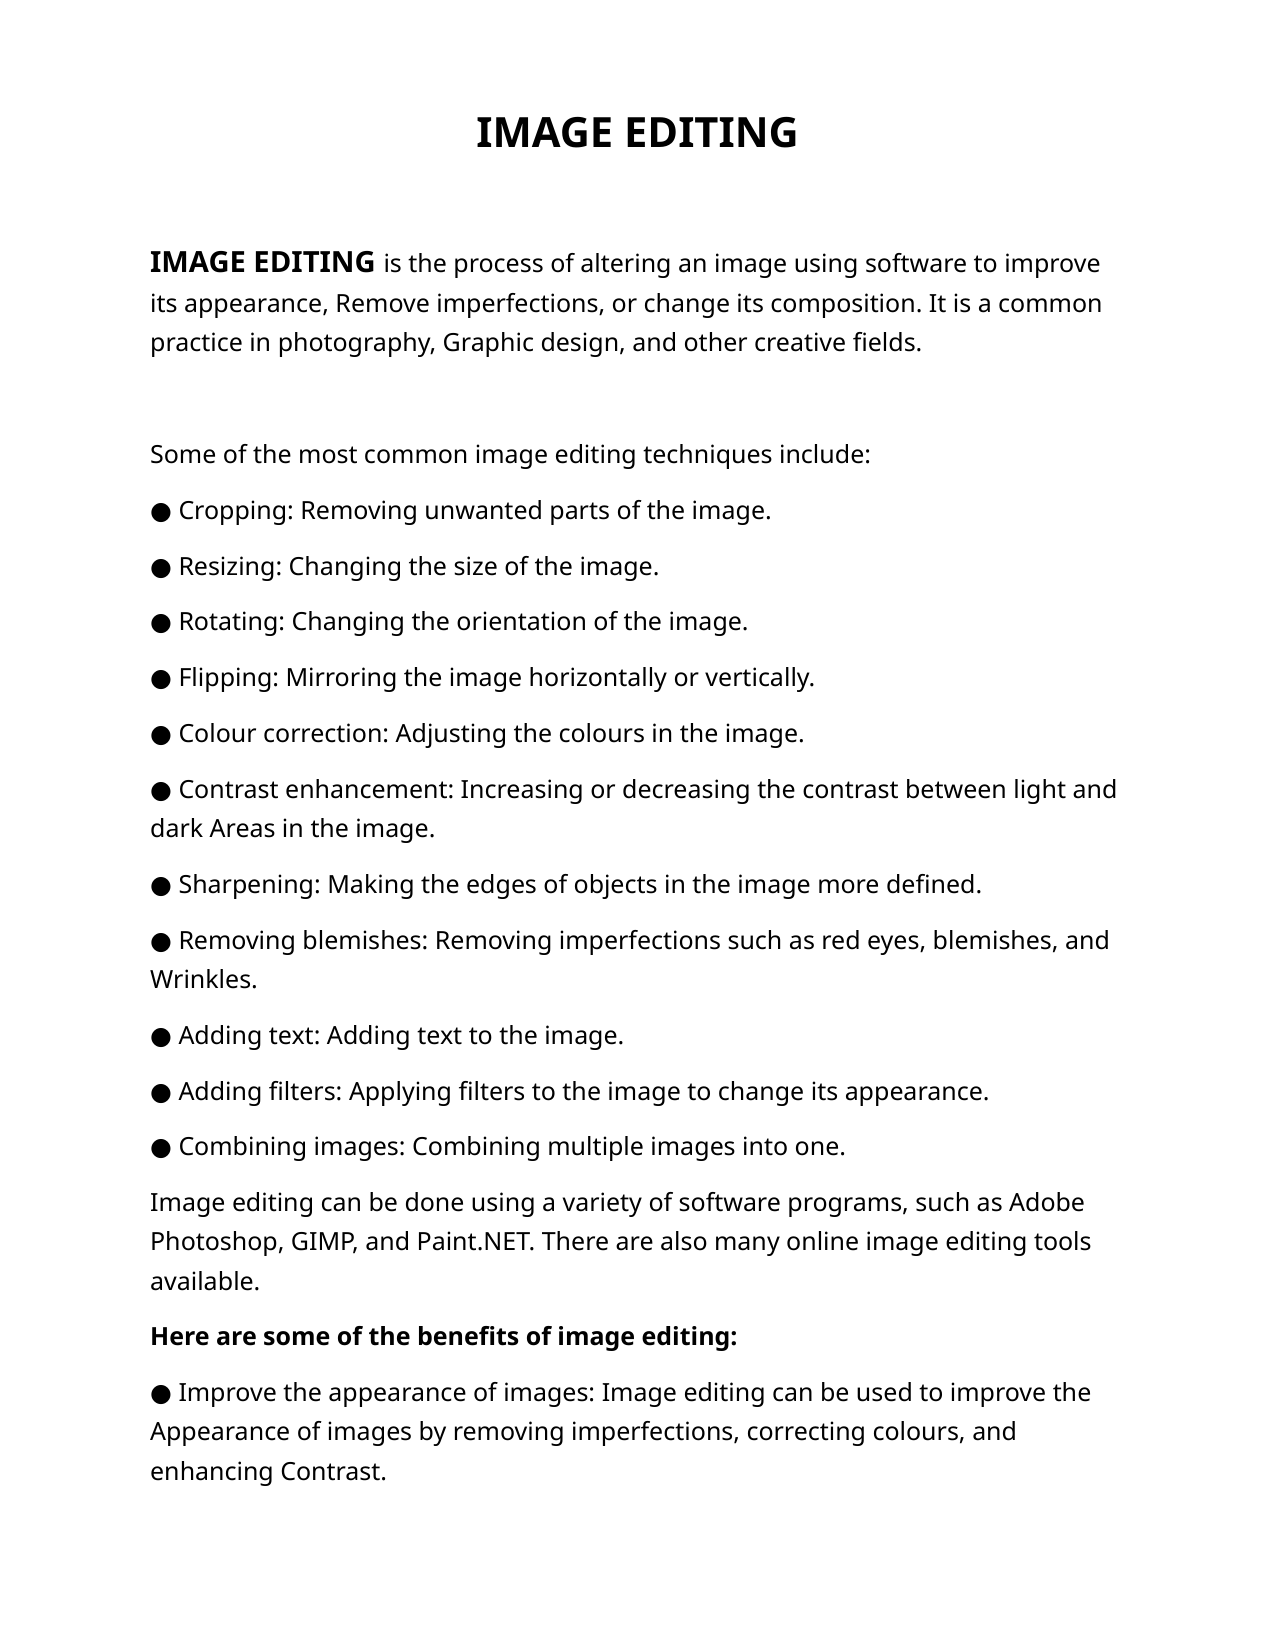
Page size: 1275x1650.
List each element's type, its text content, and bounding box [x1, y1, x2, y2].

text ● Adding filters: Applying filters to the image to change its appearance. [150, 1073, 1125, 1107]
text IMAGE EDITING [150, 103, 1125, 160]
text Some of the most common image editing techniques include: [150, 436, 1125, 471]
text ● Cropping: Removing unwanted parts of the image. [150, 492, 1125, 526]
text ● Resizing: Changing the size of the image. [150, 548, 1125, 582]
text ● Improve the appearance of images: Image editing can be used to improve the Appearance of images by removing imperfections, correcting colours, and enhancing Contrast. [150, 1375, 1125, 1487]
text ● Flipping: Mirroring the image horizontally or vertically. [150, 660, 1125, 694]
text IMAGE EDITING is the process of altering an image using software to improve its appearance, Remove imperfections, or change its composition. It is a common practice in photography, Graphic design, and other creative fields. [150, 241, 1125, 359]
text ● Adding text: Adding text to the image. [150, 1017, 1125, 1051]
text ● Sharpening: Making the edges of objects in the image more defined. [150, 866, 1125, 901]
text ● Removing blemishes: Removing imperfections such as red eyes, blemishes, and Wrinkles. [150, 922, 1125, 996]
text Image editing can be done using a variety of software programs, such as Adobe Photoshop, GIMP, and Paint.NET. There are also many online image editing tools available. [150, 1185, 1125, 1297]
text Here are some of the benefits of image editing: [150, 1319, 1125, 1353]
text ● Colour correction: Adjusting the colours in the image. [150, 716, 1125, 750]
text ● Combining images: Combining multiple images into one. [150, 1129, 1125, 1163]
text ● Rotating: Changing the orientation of the image. [150, 604, 1125, 638]
text ● Contrast enhancement: Increasing or decreasing the contrast between light and dark Areas in the image. [150, 771, 1125, 845]
